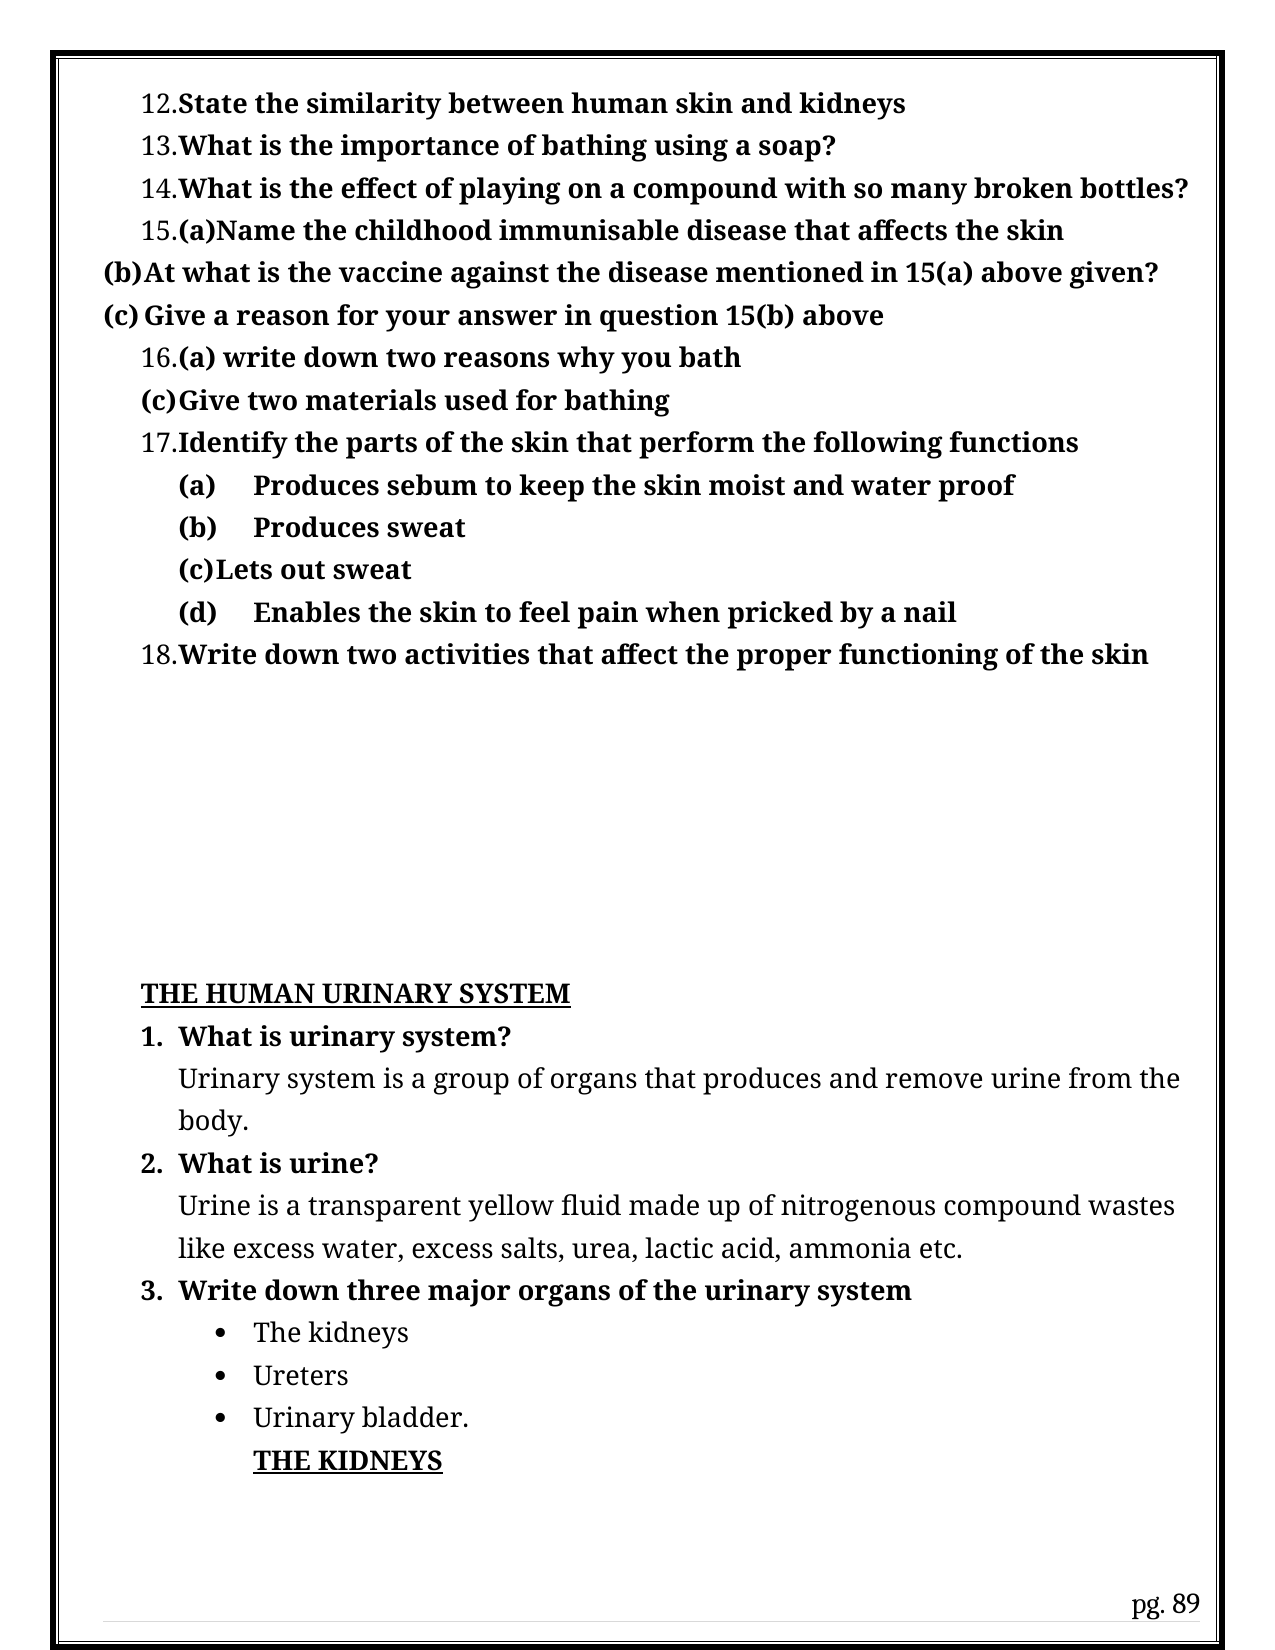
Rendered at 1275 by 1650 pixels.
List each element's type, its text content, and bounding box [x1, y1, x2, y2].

list Enables the skin to feel pain when pricked by a nail [178, 593, 1200, 630]
list Write down two activities that affect the proper functioning of the skin [141, 636, 1200, 672]
list (a) write down two reasons why you bath [141, 339, 1200, 376]
list What is urine? [141, 1144, 1200, 1181]
text THE HUMAN URINARY SYSTEM [141, 975, 1200, 1012]
text Urinary system is a group of organs that produces and remove urine from the body. [178, 1059, 1200, 1139]
list (a)Name the childhood immunisable disease that affects the skin [141, 212, 1200, 248]
list What is the effect of playing on a compound with so many broken bottles? [141, 169, 1200, 206]
list Identify the parts of the skin that perform the following functions [141, 423, 1200, 460]
list Produces sebum to keep the skin moist and water proof [178, 466, 1200, 503]
list Lets out sweat [178, 551, 1200, 588]
list Give a reason for your answer in question 15(b) above [103, 296, 1200, 333]
list State the similarity between human skin and kidneys [141, 84, 1200, 121]
list Ureters [216, 1356, 1200, 1393]
list The kidneys [216, 1314, 1200, 1351]
list What is urinary system? [141, 1017, 1200, 1054]
list Write down three major organs of the urinary system [141, 1271, 1200, 1308]
list What is the importance of bathing using a soap? [141, 127, 1200, 164]
list THE KIDNEYS [253, 1441, 1200, 1478]
list Give two materials used for bathing [141, 381, 1200, 418]
list Urine is a transparent yellow fluid made up of nitrogenous compound wastes like excess water, excess salts, urea, lactic acid, ammonia etc. [178, 1187, 1200, 1266]
list Urinary bladder. [216, 1399, 1200, 1436]
list Produces sweat [178, 508, 1200, 545]
list At what is the vaccine against the disease mentioned in 15(a) above given? [103, 254, 1200, 291]
